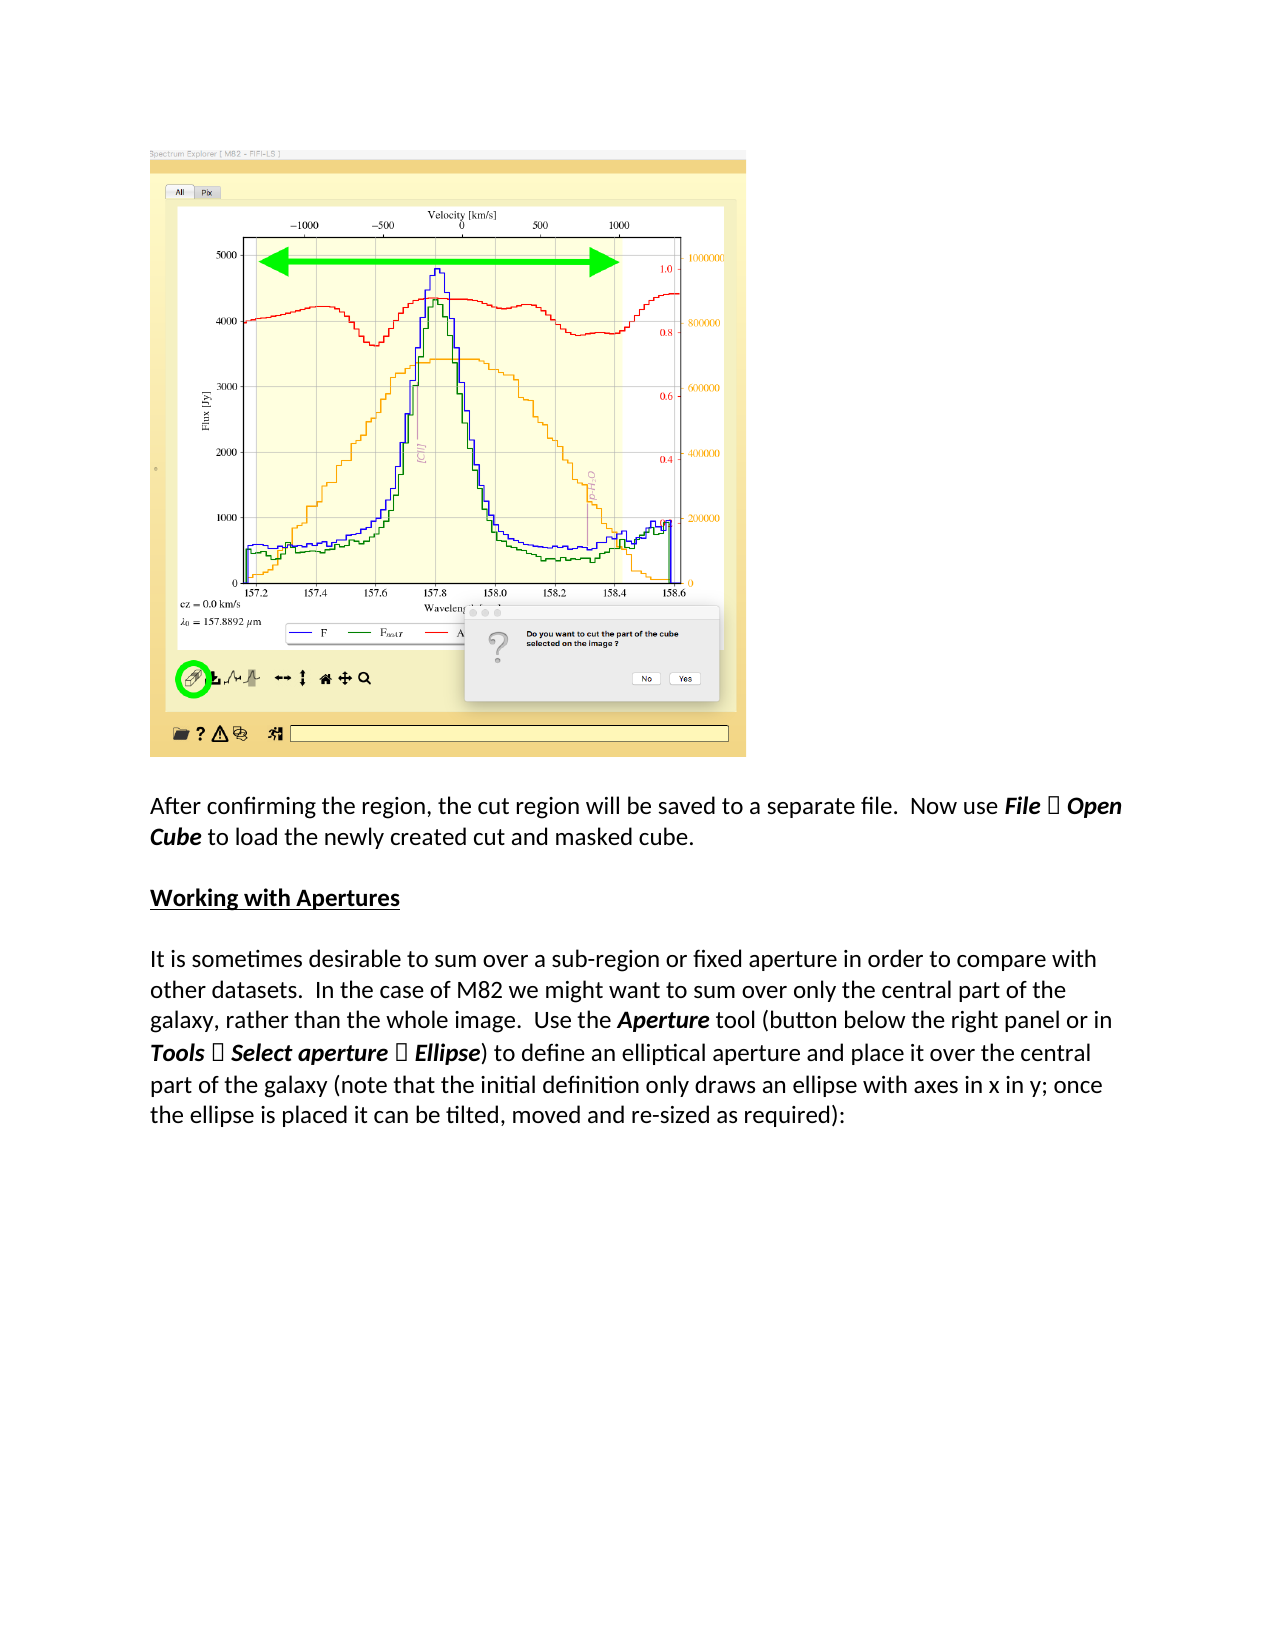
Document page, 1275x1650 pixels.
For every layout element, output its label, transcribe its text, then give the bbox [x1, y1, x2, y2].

picture [150, 150, 747, 757]
text Working with Apertures [150, 882, 1125, 913]
text After confirming the region, the cut region will be saved to a separate file. Now use File  Open Cube to load the newly created cut and masked cube. [150, 787, 1125, 852]
text It is sometimes desirable to sum over a sub-region or fixed aperture in order to compare with other datasets. In the case of M82 we might want to sum over only the central part of the galaxy, rather than the whole image. Use the Aperture tool (button below the right panel or in Tools  Select aperture  Ellipse) to define an elliptical aperture and place it over the central part of the galaxy (note that the initial definition only draws an ellipse with axes in x in y; once the ellipse is placed it can be tilted, moved and re-sized as required): [150, 943, 1125, 1130]
